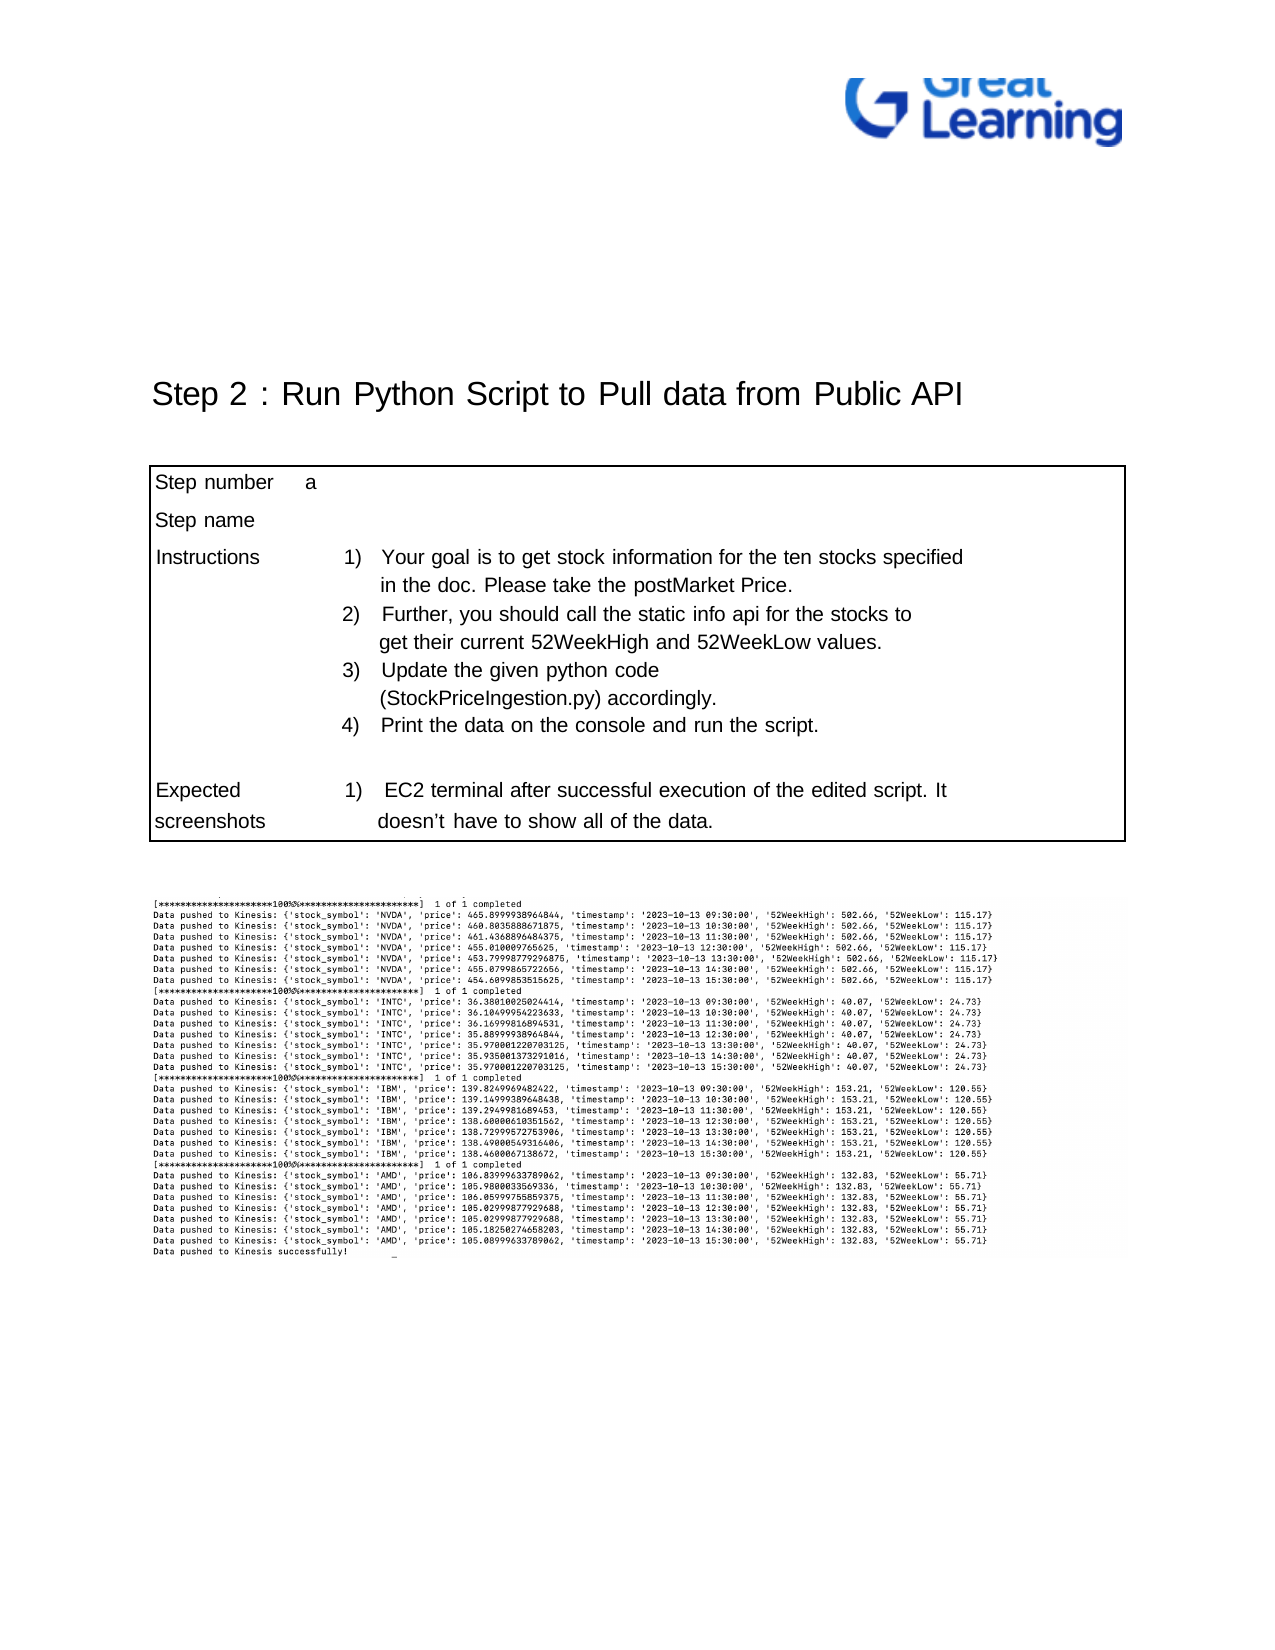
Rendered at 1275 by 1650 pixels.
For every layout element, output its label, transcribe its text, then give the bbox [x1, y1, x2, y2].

picture [845, 78, 1122, 147]
picture [151, 897, 1128, 1258]
table_header Step number a Step name Instructions 1) Your goal is to get stock information for the ten stocks specified in the doc. Please take the postMarket Price. 2) Further, you should call the static info api for the stocks to get their current 52WeekHigh and 52WeekLow values. 3) Update the given python code (StockPriceIngestion.py) accordingly. 4) Print the data on the console and run the script. Expected 1) EC2 terminal after successful execution of the edited script. It screenshots doesn’t have to show all of the data. [151, 467, 1124, 840]
text Step 2 : Run Python Script to Pull data from Public API [151, 375, 1127, 420]
